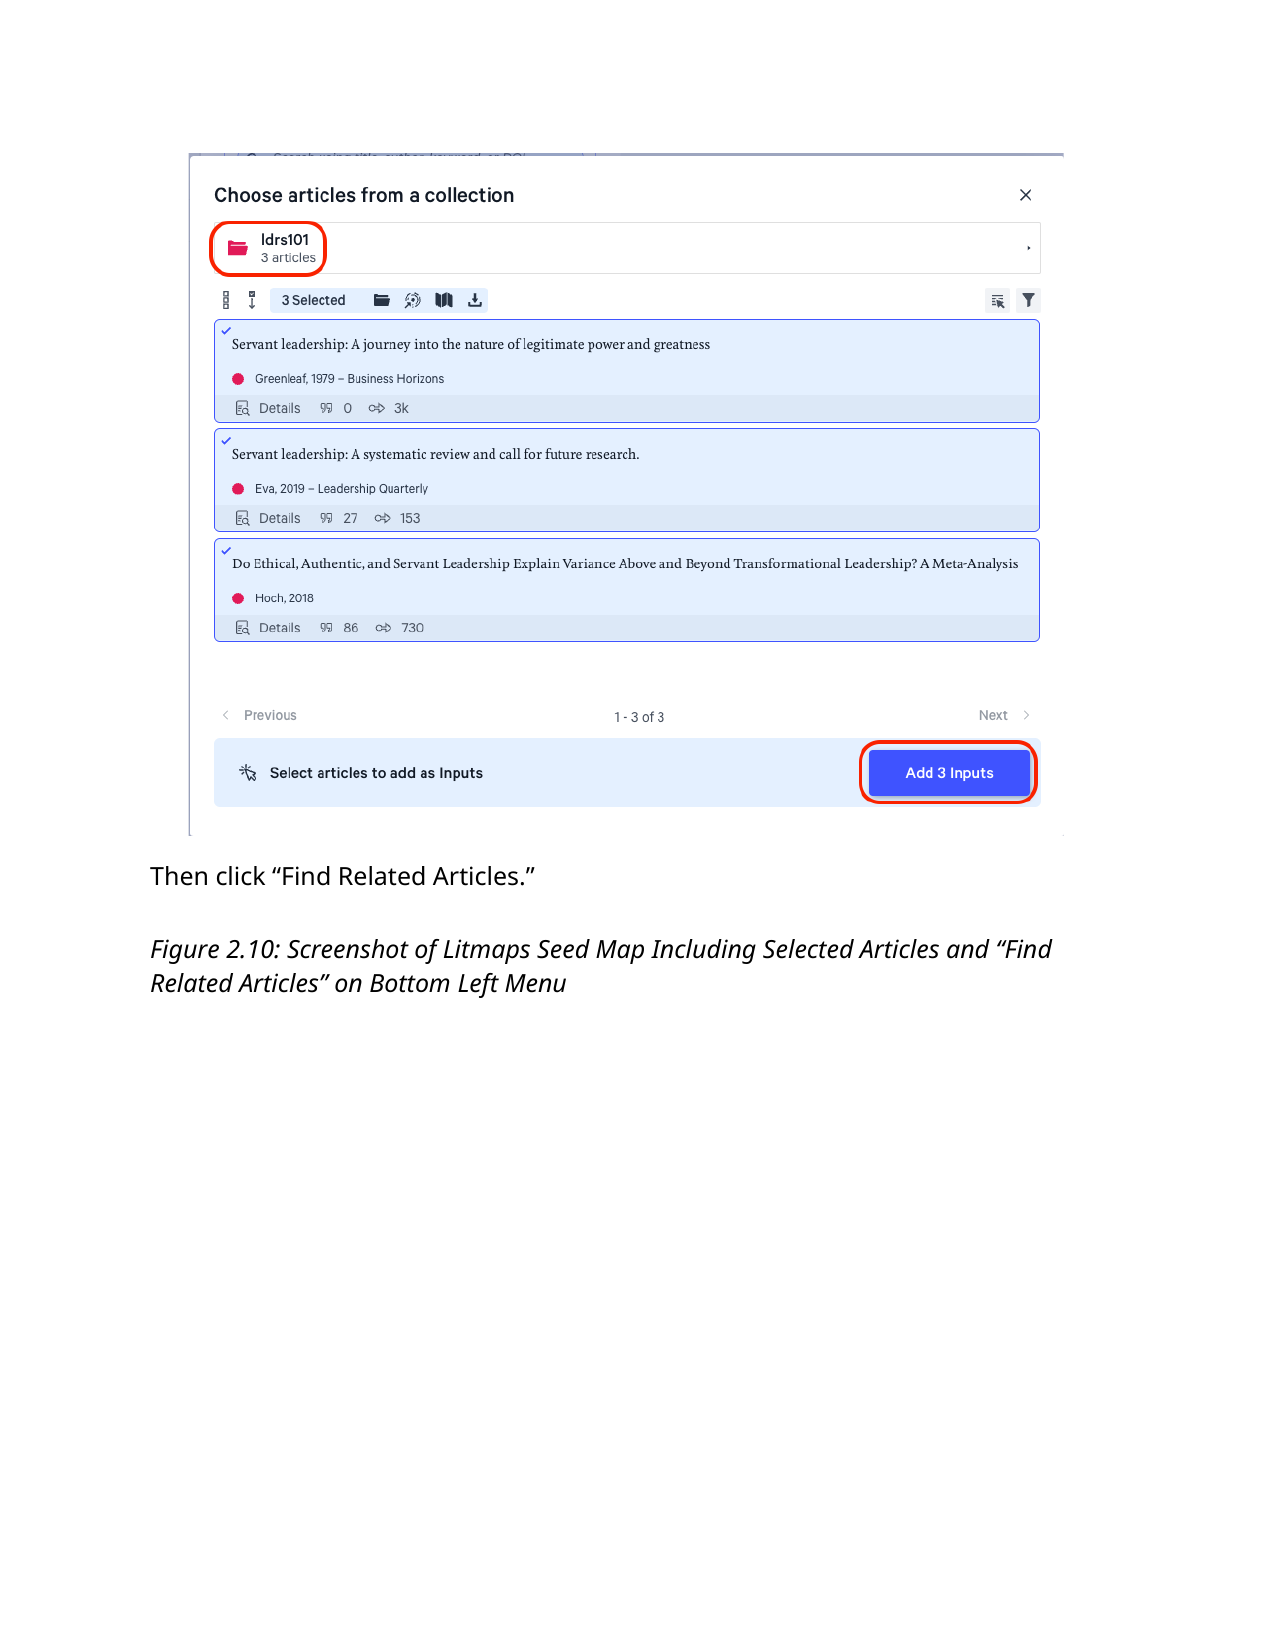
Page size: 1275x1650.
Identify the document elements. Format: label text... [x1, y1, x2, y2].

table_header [139, 150, 1114, 839]
picture [188, 153, 1064, 836]
text Then click “Find Related Articles.” [150, 858, 1125, 892]
table_header Figure 2.10: Screenshot of Litmaps Seed Map Including Selected Articles and “Find Related Articles” on Bottom Left Menu [139, 911, 1114, 1012]
